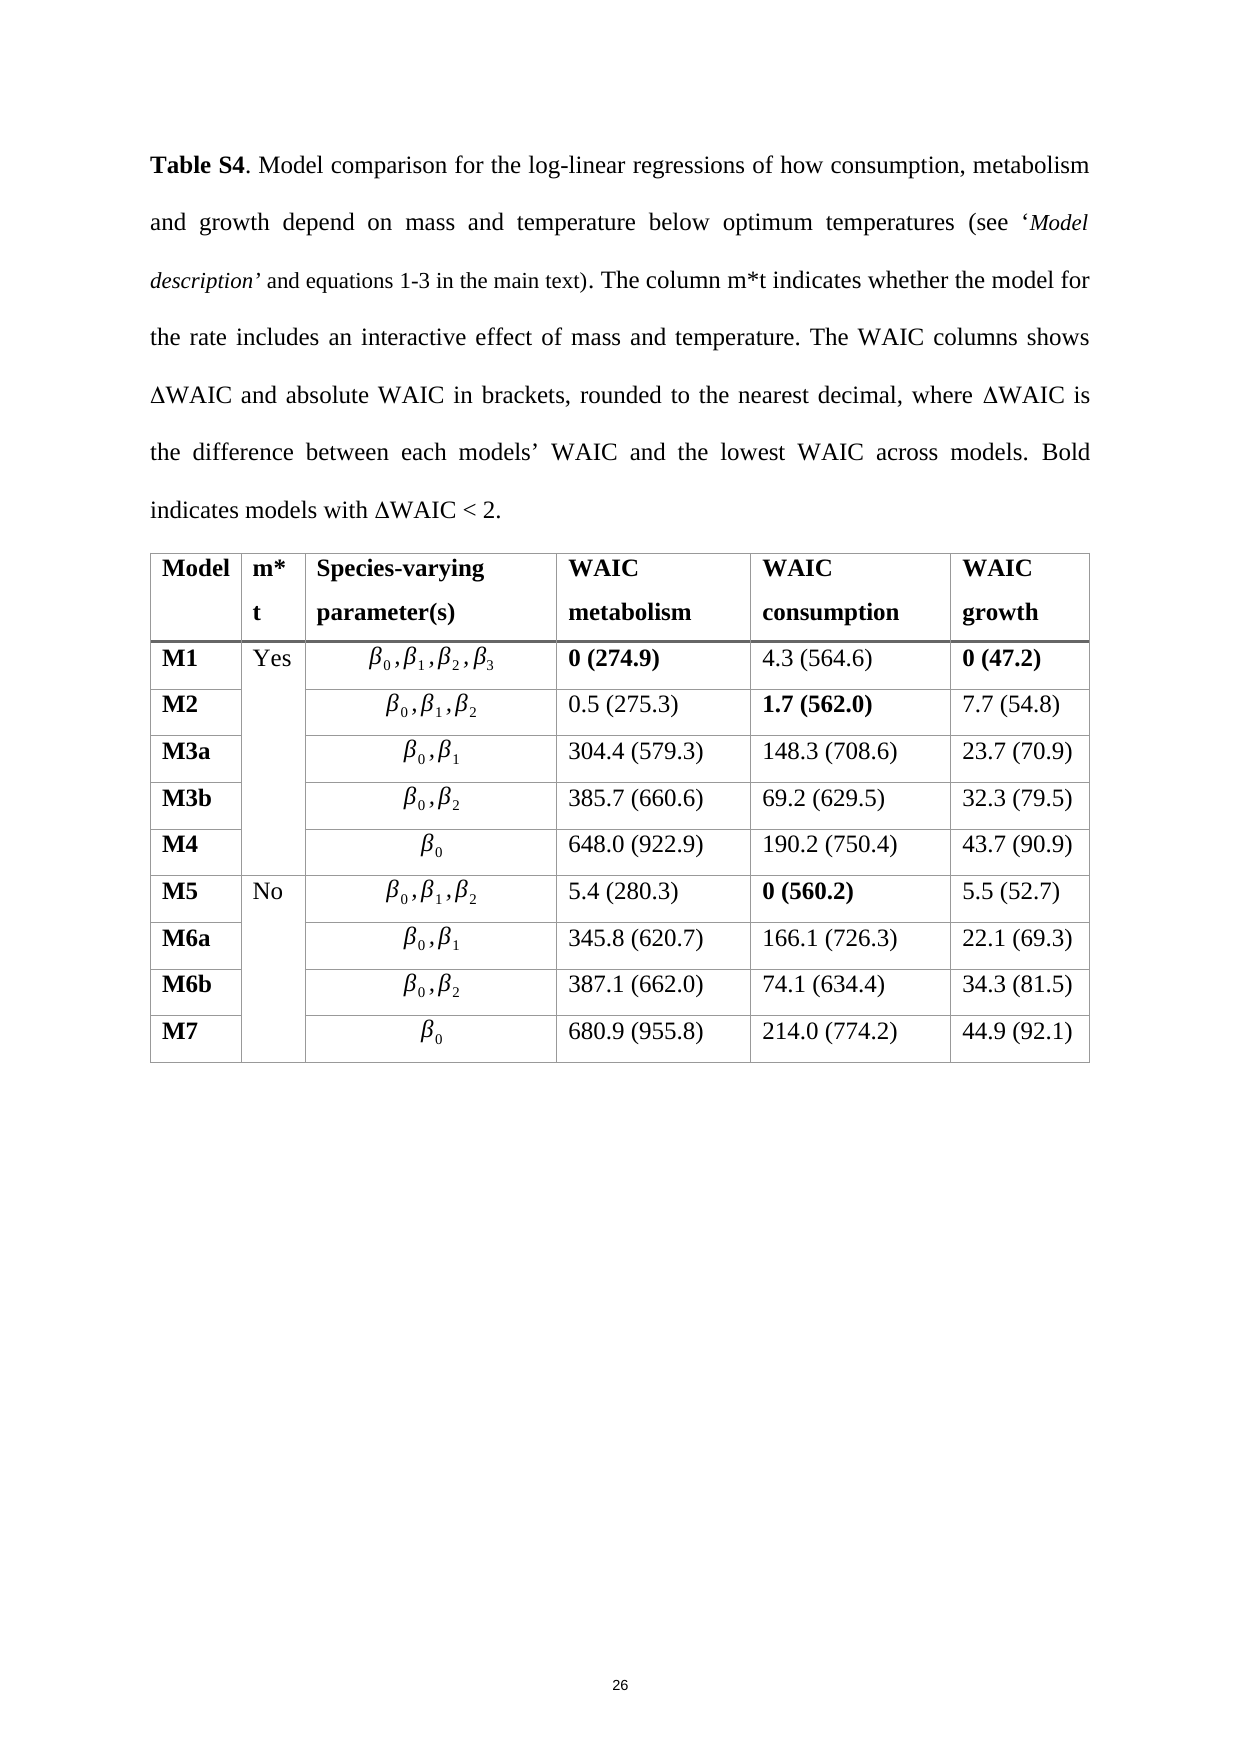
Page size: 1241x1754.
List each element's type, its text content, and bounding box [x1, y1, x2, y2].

table_cell [306, 923, 556, 968]
table_header WAIC consumption [751, 554, 950, 640]
table_cell 44.9 (92.1) [951, 1016, 1089, 1062]
table_cell [306, 643, 556, 688]
table_cell 214.0 (774.2) [751, 1016, 950, 1062]
table_cell 0.5 (275.3) [557, 690, 750, 735]
table_cell 166.1 (726.3) [751, 923, 950, 968]
table_cell 190.2 (750.4) [751, 830, 950, 875]
table_cell [306, 783, 556, 828]
table_cell M1 [151, 643, 241, 688]
table_cell No [242, 876, 305, 1062]
table_cell 43.7 (90.9) [951, 830, 1089, 875]
table_cell 385.7 (660.6) [557, 783, 750, 828]
table_cell 4.3 (564.6) [751, 643, 950, 688]
table_cell M7 [151, 1016, 241, 1062]
table_cell [306, 690, 556, 735]
table_cell Yes [242, 643, 305, 875]
table_header m*t [242, 554, 305, 640]
table_cell [306, 970, 556, 1015]
table_cell 680.9 (955.8) [557, 1016, 750, 1062]
table_cell 0 (274.9) [557, 643, 750, 688]
table_header WAIC metabolism [557, 554, 750, 640]
table_cell M3a [151, 736, 241, 782]
table_cell M6b [151, 970, 241, 1015]
table_cell 74.1 (634.4) [751, 970, 950, 1015]
table_cell 5.4 (280.3) [557, 876, 750, 922]
table_cell M4 [151, 830, 241, 875]
table_cell 387.1 (662.0) [557, 970, 750, 1015]
table_cell 34.3 (81.5) [951, 970, 1089, 1015]
table_cell 23.7 (70.9) [951, 736, 1089, 782]
table_cell [306, 1016, 556, 1062]
text Table S4. Model comparison for the log-linear regressions of how consumption, metabolism and growth depend on mass and temperature below optimum temperatures (see ‘Model description’ and equations 1-3 in the main text). The column m*t indicates whether the model for the rate includes an interactive effect of mass and temperature. The WAIC columns shows WAIC and absolute WAIC in brackets, rounded to the nearest decimal, where WAIC is the difference between each models’ WAIC and the lowest WAIC across models. Bold indicates models with WAIC < 2. [150, 150, 1090, 524]
table_cell M3b [151, 783, 241, 828]
table_cell [306, 736, 556, 782]
table_header Model [151, 554, 241, 640]
table_cell 0 (560.2) [751, 876, 950, 922]
table_cell 32.3 (79.5) [951, 783, 1089, 828]
table_cell 7.7 (54.8) [951, 690, 1089, 735]
table_cell 0 (47.2) [951, 643, 1089, 688]
table_header WAIC growth [951, 554, 1089, 640]
table_header Species-varying parameter(s) [306, 554, 556, 640]
table_cell 304.4 (579.3) [557, 736, 750, 782]
table_cell M5 [151, 876, 241, 922]
table_cell 648.0 (922.9) [557, 830, 750, 875]
table_cell M2 [151, 690, 241, 735]
table_cell 345.8 (620.7) [557, 923, 750, 968]
table_cell 148.3 (708.6) [751, 736, 950, 782]
table_cell [306, 830, 556, 875]
table_cell 1.7 (562.0) [751, 690, 950, 735]
table_cell M6a [151, 923, 241, 968]
table_cell 69.2 (629.5) [751, 783, 950, 828]
table_cell 5.5 (52.7) [951, 876, 1089, 922]
table_cell 22.1 (69.3) [951, 923, 1089, 968]
table_cell [306, 876, 556, 922]
